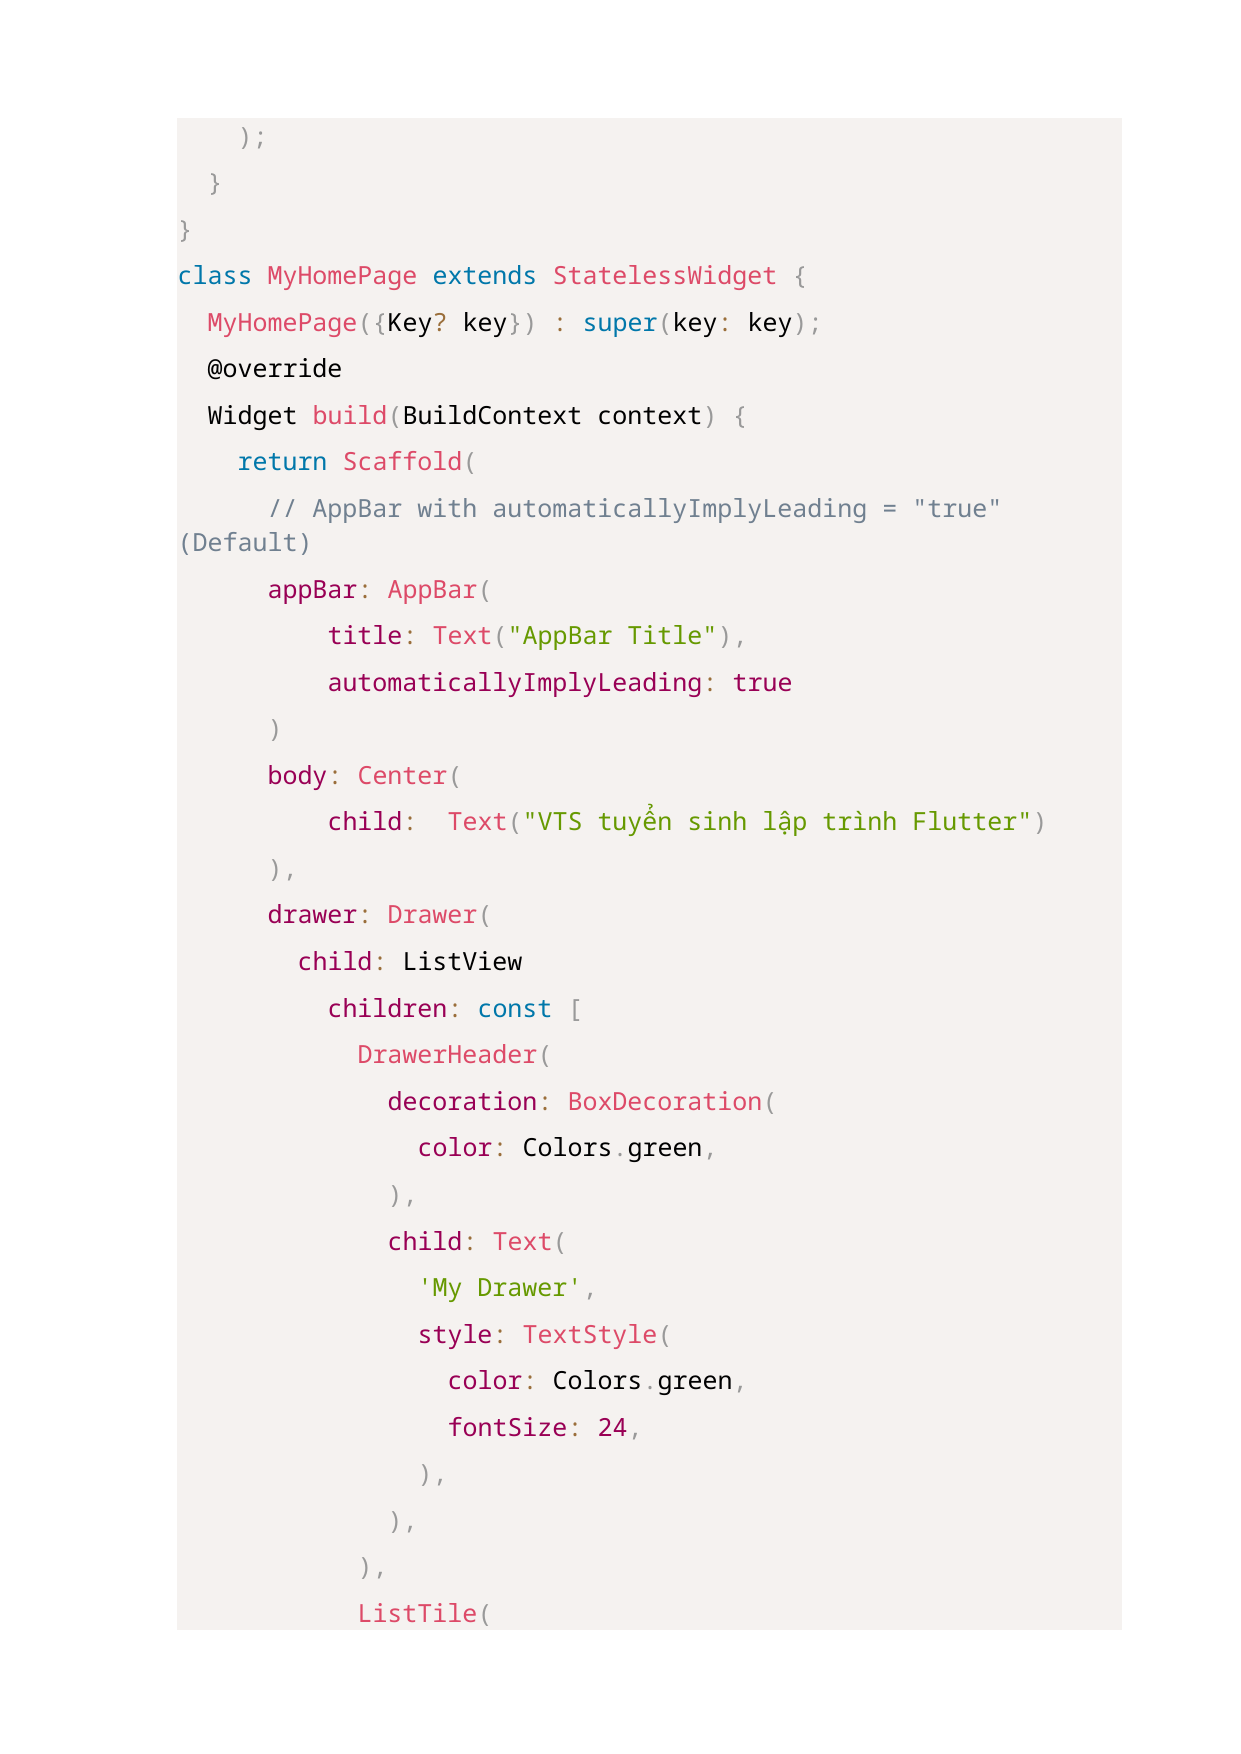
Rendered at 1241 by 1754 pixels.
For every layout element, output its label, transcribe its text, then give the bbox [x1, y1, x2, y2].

text child: Text( [177, 1223, 1122, 1257]
text style: TextStyle( [177, 1316, 1122, 1350]
text Widget build(BuildContext context) { [177, 397, 1122, 432]
text @override [177, 351, 1122, 385]
text ) [177, 711, 1122, 745]
text child: Text("VTS tuyển sinh lập trình Flutter") [177, 804, 1122, 838]
text ), [177, 1549, 1122, 1583]
text 'My Drawer', [177, 1270, 1122, 1304]
text title: Text("AppBar Title"), [177, 618, 1122, 652]
text return Scaffold( [177, 444, 1122, 478]
text class MyHomePage extends StatelessWidget { [177, 258, 1122, 292]
text appBar: AppBar( [177, 571, 1122, 605]
text fontSize: 24, [177, 1409, 1122, 1443]
text automaticallyImplyLeading: true [177, 664, 1122, 698]
text // AppBar with automaticallyImplyLeading = "true" (Default) [177, 491, 1122, 559]
text ), [177, 1502, 1122, 1537]
text ); [177, 118, 1122, 152]
text } [177, 211, 1122, 245]
text body: Center( [177, 757, 1122, 792]
text children: const [ [177, 990, 1122, 1024]
text DrawerHeader( [177, 1037, 1122, 1071]
text MyHomePage({Key? key}) : super(key: key); [177, 304, 1122, 338]
text ), [177, 851, 1122, 885]
text child: ListView [177, 944, 1122, 978]
text ListTile( [177, 1596, 1122, 1630]
text color: Colors.green, [177, 1363, 1122, 1397]
text color: Colors.green, [177, 1130, 1122, 1164]
text decoration: BoxDecoration( [177, 1083, 1122, 1117]
text } [177, 165, 1122, 199]
text drawer: Drawer( [177, 897, 1122, 931]
text ), [177, 1177, 1122, 1211]
text ), [177, 1456, 1122, 1490]
